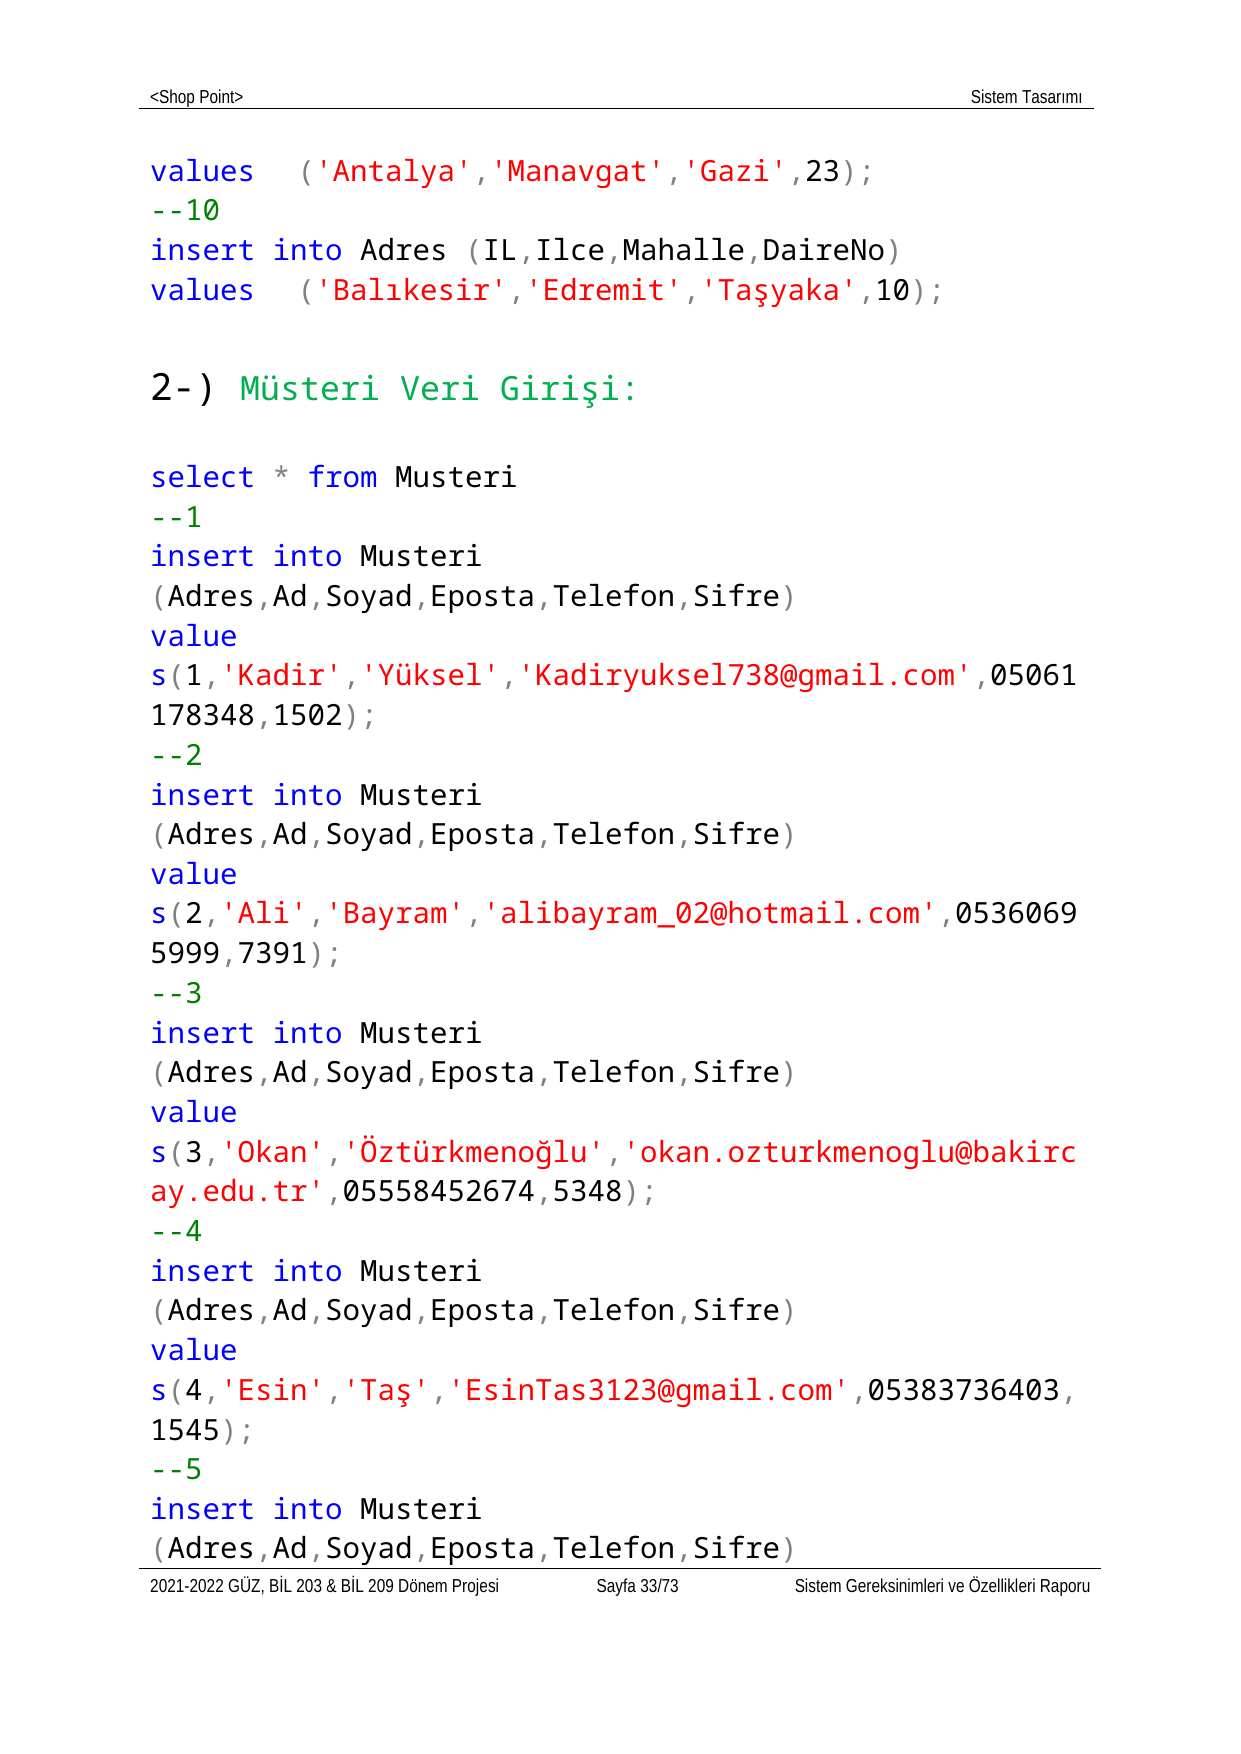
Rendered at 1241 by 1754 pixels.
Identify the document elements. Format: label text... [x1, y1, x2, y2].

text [150, 229, 1090, 269]
text values(1,'Kadir','Yüksel','Kadiryuksel738@gmail.com',05061178348,1502); [150, 615, 1090, 734]
text insert into Musteri (Adres,Ad,Soyad,Eposta,Telefon,Sifre) [150, 536, 1090, 615]
text values(3,'Okan','Öztürkmenoğlu','okan.ozturkmenoglu@bakircay.edu.tr',05558452674,5348); [150, 1091, 1090, 1210]
text insert into Musteri (Adres,Ad,Soyad,Eposta,Telefon,Sifre) [150, 1012, 1090, 1091]
text insert into Musteri (Adres,Ad,Soyad,Eposta,Telefon,Sifre) [150, 774, 1090, 853]
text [150, 1488, 1090, 1567]
text values(2,'Ali','Bayram','alibayram_02@hotmail.com',05360695999,7391); [150, 853, 1090, 972]
text values ('Balıkesir','Edremit','Taşyaka',10); [150, 269, 1090, 309]
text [150, 1250, 1090, 1329]
text select * from Musteri [150, 456, 1090, 496]
text --2 [150, 734, 1090, 774]
text --3 [150, 972, 1090, 1012]
text --4 [150, 1210, 1090, 1250]
text --1 [150, 496, 1090, 536]
text --5 [150, 1448, 1090, 1488]
text --10 [150, 190, 1090, 229]
text values(4,'Esin','Taş','EsinTas3123@gmail.com',05383736403,1545); [150, 1329, 1090, 1448]
text values ('Antalya','Manavgat','Gazi',23); [150, 150, 1090, 190]
text 2-) Müsteri Veri Girişi: [150, 360, 1090, 411]
